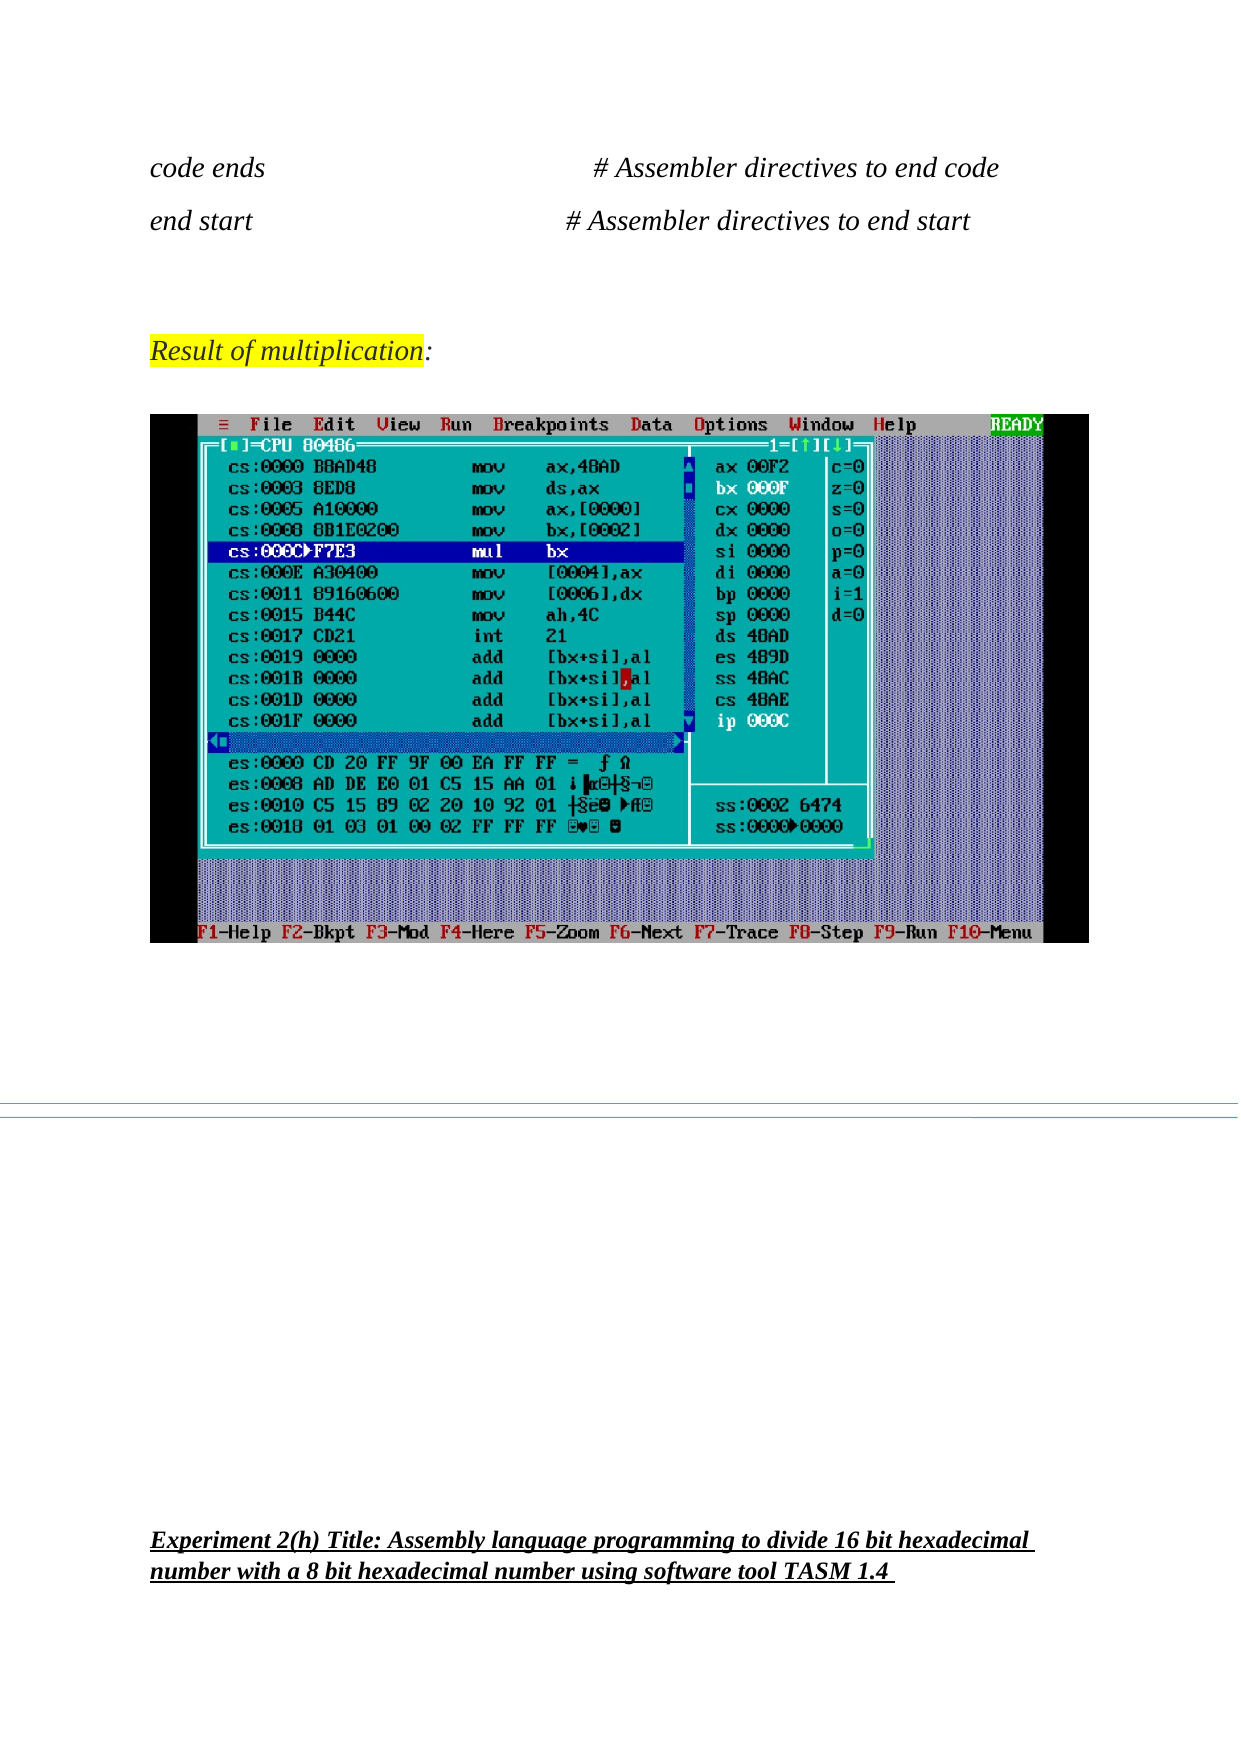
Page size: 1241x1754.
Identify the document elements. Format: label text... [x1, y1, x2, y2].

text Result of multiplication: [150, 333, 1090, 367]
text end start # Assembler directives to end start [149, 203, 1057, 236]
text Experiment 2(h) Title: Assembly language programming to divide 16 bit hexadecimal number with a 8 bit hexadecimal number using software tool TASM 1.4 [150, 1525, 1090, 1585]
picture [150, 414, 1089, 943]
text code ends # Assembler directives to end code [149, 150, 1057, 183]
